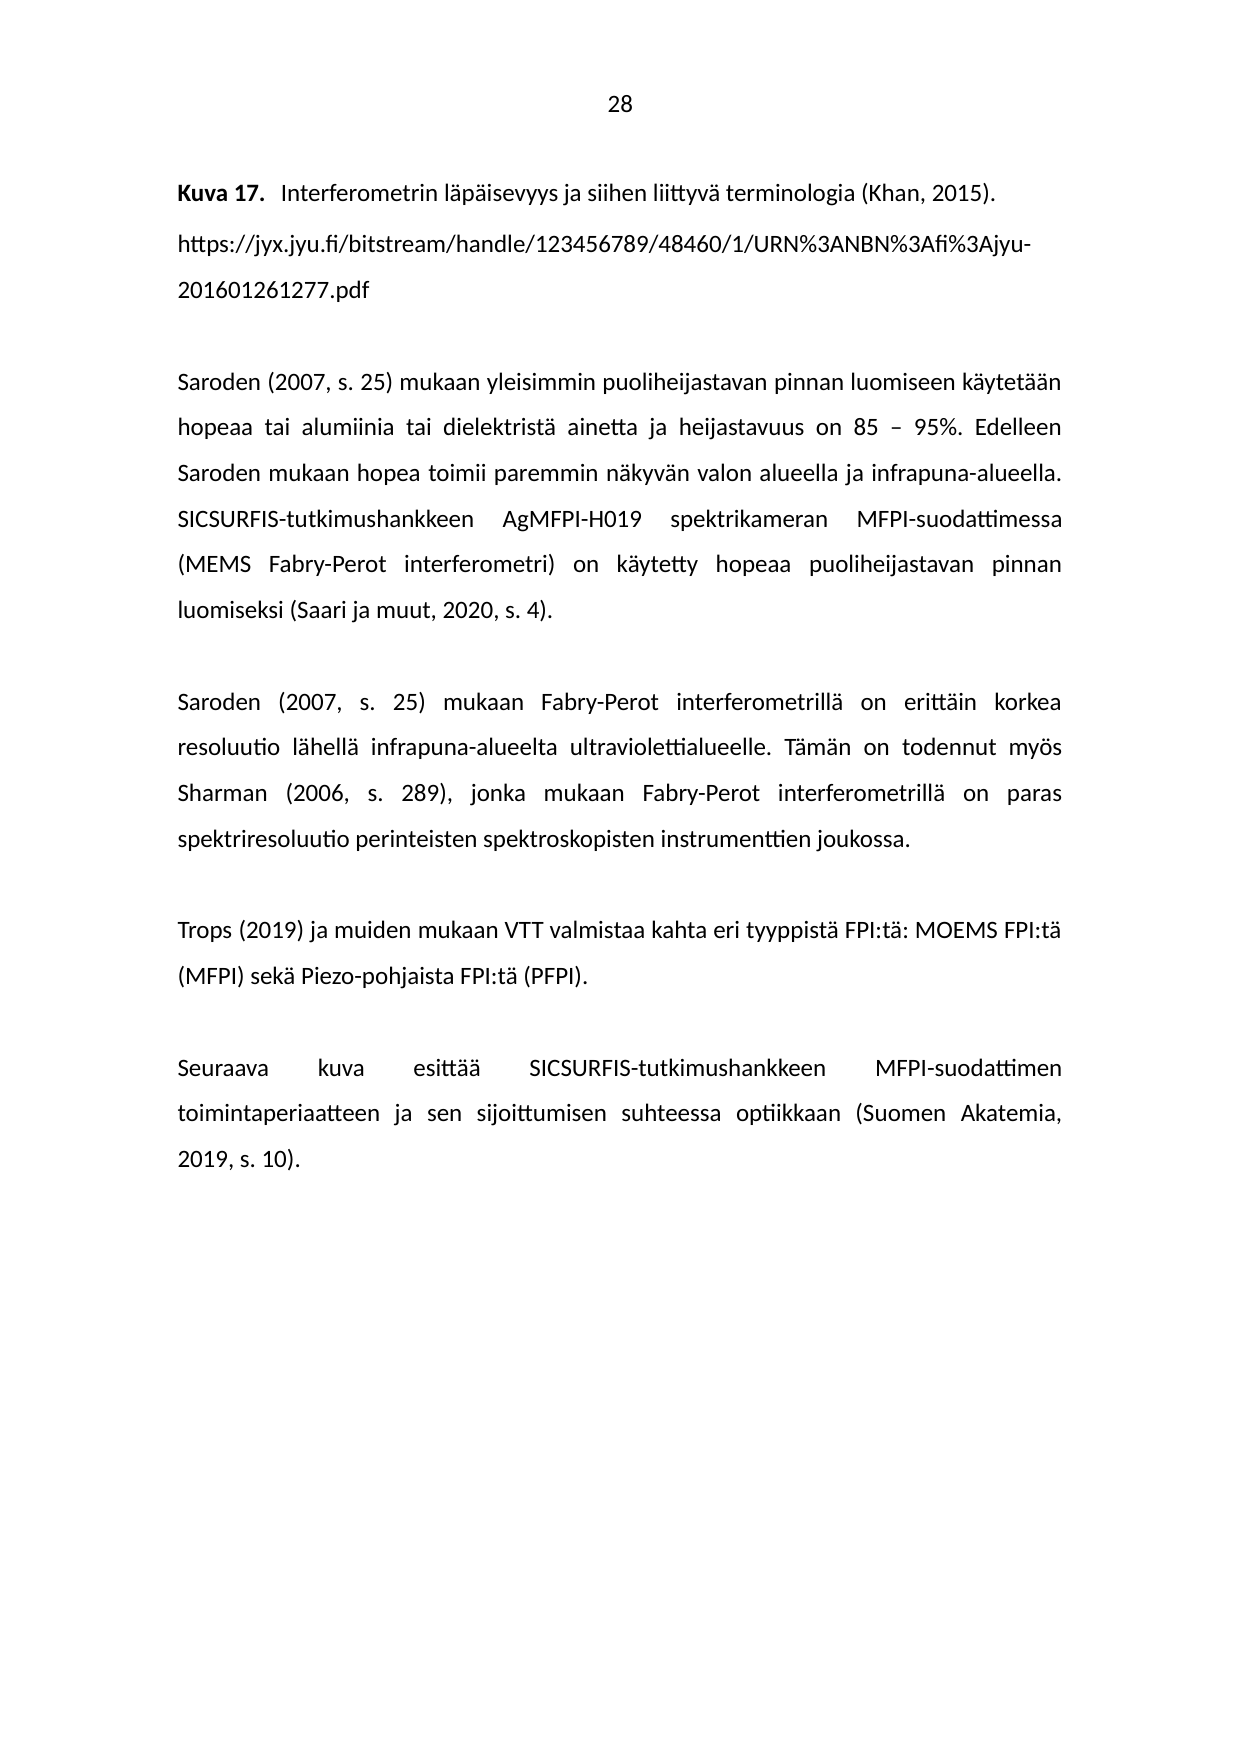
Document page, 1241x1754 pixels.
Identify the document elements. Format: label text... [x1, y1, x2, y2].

text Saroden (2007, s. 25) mukaan Fabry-Perot interferometrillä on erittäin korkea resoluutio lähellä infrapuna-alueelta ultraviolettialueelle. Tämän on todennut myös Sharman (2006, s. 289), jonka mukaan Fabry-Perot interferometrillä on paras spektriresoluutio perinteisten spektroskopisten instrumenttien joukossa. [177, 686, 1063, 853]
text Kuva 17. Interferometrin läpäisevyys ja siihen liittyvä terminologia (Khan, 2015). [177, 177, 1063, 208]
text Seuraava kuva esittää SICSURFIS-tutkimushankkeen MFPI-suodattimen toimintaperiaatteen ja sen sijoittumisen suhteessa optiikkaan (Suomen Akatemia, 2019, s. 10). [177, 1052, 1063, 1174]
text Trops (2019) ja muiden mukaan VTT valmistaa kahta eri tyyppistä FPI:tä: MOEMS FPI:tä (MFPI) sekä Piezo-pohjaista FPI:tä (PFPI). [177, 914, 1063, 991]
text https://jyx.jyu.fi/bitstream/handle/123456789/48460/1/URN%3ANBN%3Afi%3Ajyu-201601261277.pdf [177, 228, 1063, 305]
text Saroden (2007, s. 25) mukaan yleisimmin puoliheijastavan pinnan luomiseen käytetään hopeaa tai alumiinia tai dielektristä ainetta ja heijastavuus on 85 – 95%. Edelleen Saroden mukaan hopea toimii paremmin näkyvän valon alueella ja infrapuna-alueella. SICSURFIS-tutkimushankkeen AgMFPI-H019 spektrikameran MFPI-suodattimessa (MEMS Fabry-Perot interferometri) on käytetty hopeaa puoliheijastavan pinnan luomiseksi (Saari ja muut, 2020, s. 4). [177, 366, 1063, 625]
